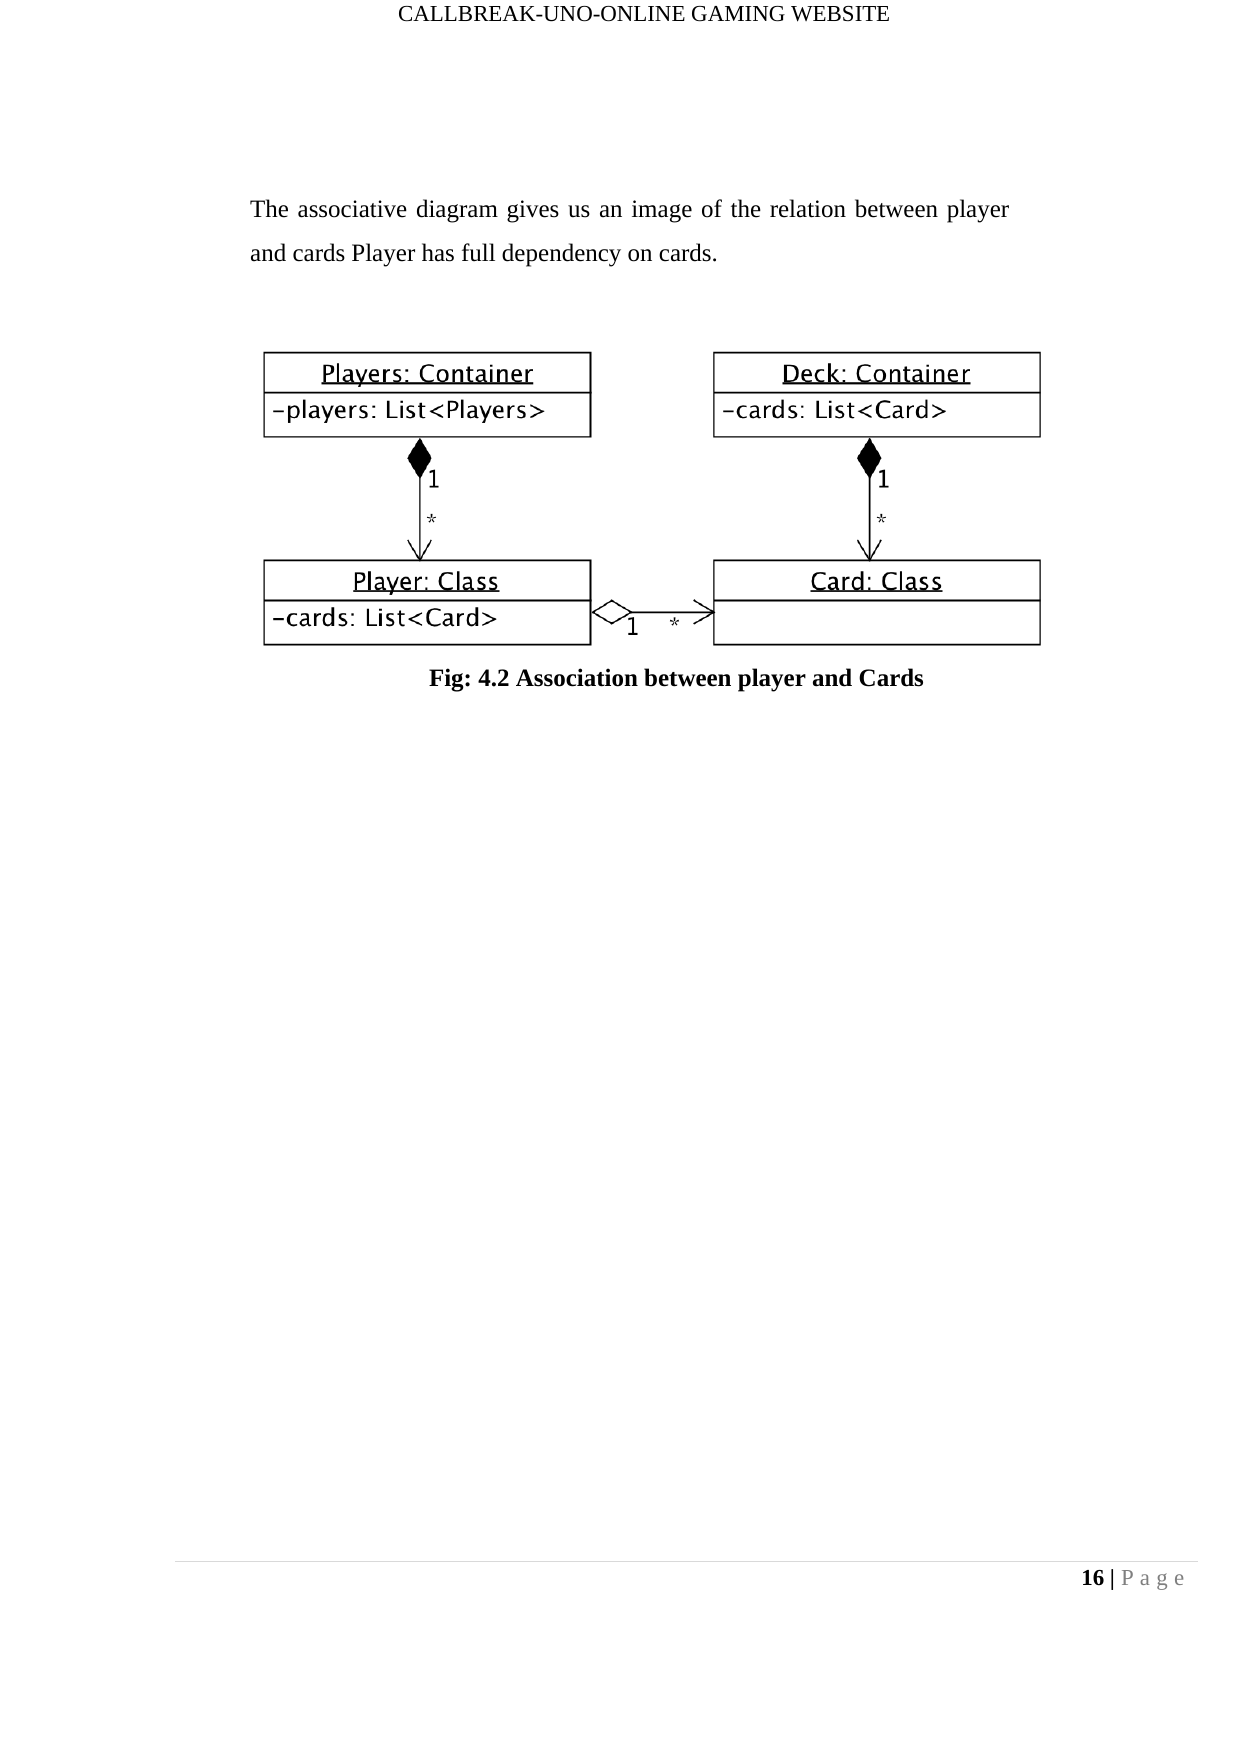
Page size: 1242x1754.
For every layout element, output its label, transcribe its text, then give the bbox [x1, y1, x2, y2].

subtitle Fig: 4.2 Association between player and Cards [250, 663, 1103, 692]
picture [250, 340, 1052, 658]
text The associative diagram gives us an image of the relation between player and cards Player has full dependency on cards. [250, 194, 1010, 266]
